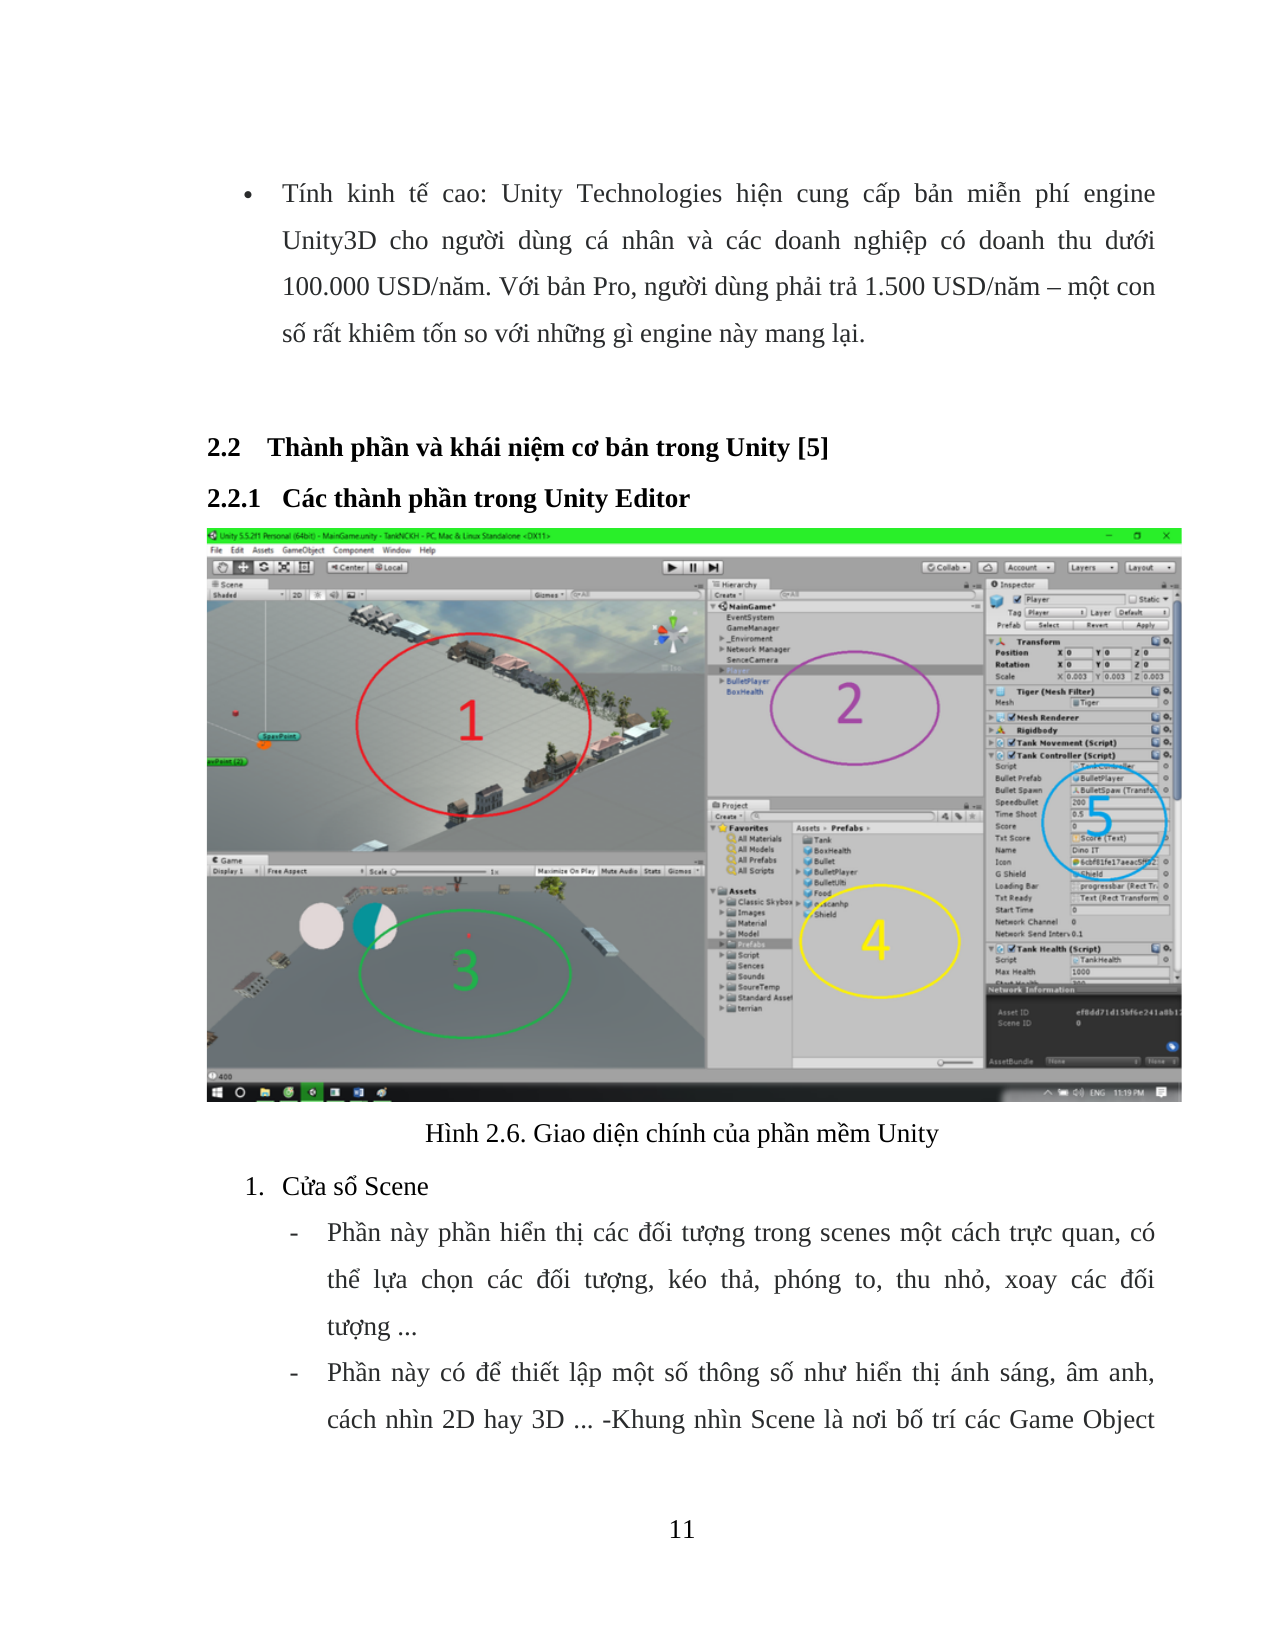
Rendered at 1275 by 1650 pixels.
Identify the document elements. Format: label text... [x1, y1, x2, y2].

subtitle Thành phần và khái niệm cơ bản trong Unity [207, 431, 1157, 462]
subtitle Các thành phần trong Unity Editor [207, 482, 1157, 513]
list Cửa sổ Scene [244, 1169, 1157, 1201]
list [289, 1356, 1157, 1434]
picture [206, 528, 1182, 1102]
list Tính kinh tế cao: Unity Technologies hiện cung cấp bản miễn phí engine Unity3D cho người dùng cá nhân và các doanh nghiệp có doanh thu dưới 100.000 USD/năm. Với bản Pro, người dùng phải trả 1.500 USD/năm – một con số rất khiêm tốn so với những gì engine này mang lại. [244, 177, 1157, 348]
list Phần này phần hiển thị các đối tượng trong scenes một cách trực quan, có thể lựa chọn các đối tượng, kéo thả, phóng to, thu nhỏ, xoay các đối tượng ... [289, 1216, 1157, 1341]
